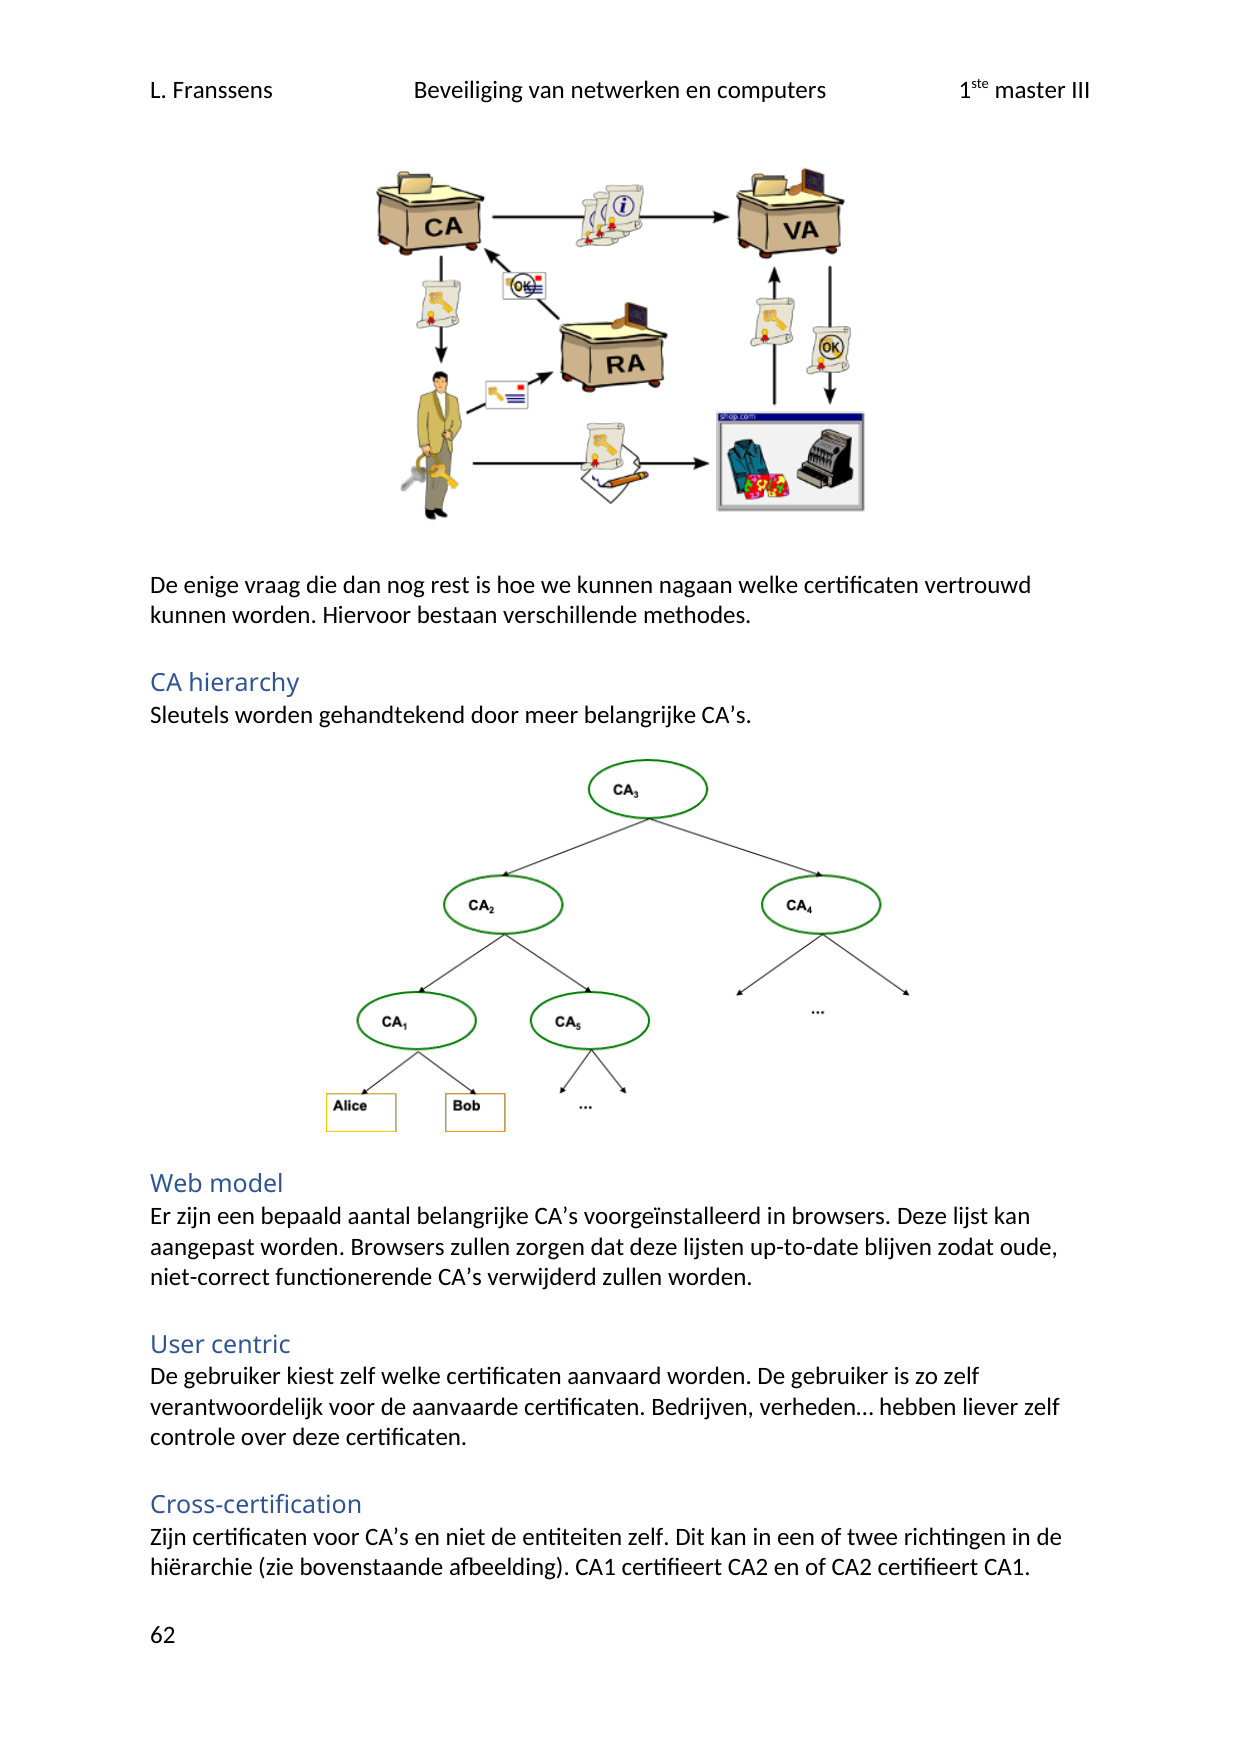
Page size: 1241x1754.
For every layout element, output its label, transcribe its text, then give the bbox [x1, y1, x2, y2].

subtitle User centric [150, 1326, 1090, 1361]
text Zijn certificaten voor CA’s en niet de entiteiten zelf. Dit kan in een of twee richtingen in de hiërarchie (zie bovenstaande afbeelding). CA1 certifieert CA2 en of CA2 certifieert CA1. [150, 1521, 1090, 1582]
text Er zijn een bepaald aantal belangrijke CA’s voorgeïnstalleerd in browsers. Deze lijst kan aangepast worden. Browsers zullen zorgen dat deze lijsten up-to-date blijven zodat oude, niet-correct functionerende CA’s verwijderd zullen worden. [150, 1200, 1090, 1292]
picture [324, 759, 916, 1132]
text Sleutels worden gehandtekend door meer belangrijke CA’s. [150, 699, 1090, 729]
text De enige vraag die dan nog rest is hoe we kunnen nagaan welke certificaten vertrouwd kunnen worden. Hiervoor bestaan verschillende methodes. [150, 569, 1090, 630]
picture [345, 150, 895, 539]
text De gebruiker kiest zelf welke certificaten aanvaard worden. De gebruiker is zo zelf verantwoordelijk voor de aanvaarde certificaten. Bedrijven, verheden… hebben liever zelf controle over deze certificaten. [150, 1361, 1090, 1452]
subtitle CA hierarchy [150, 665, 1090, 699]
subtitle Cross-certification [150, 1487, 1090, 1521]
subtitle Web model [150, 1166, 1090, 1200]
